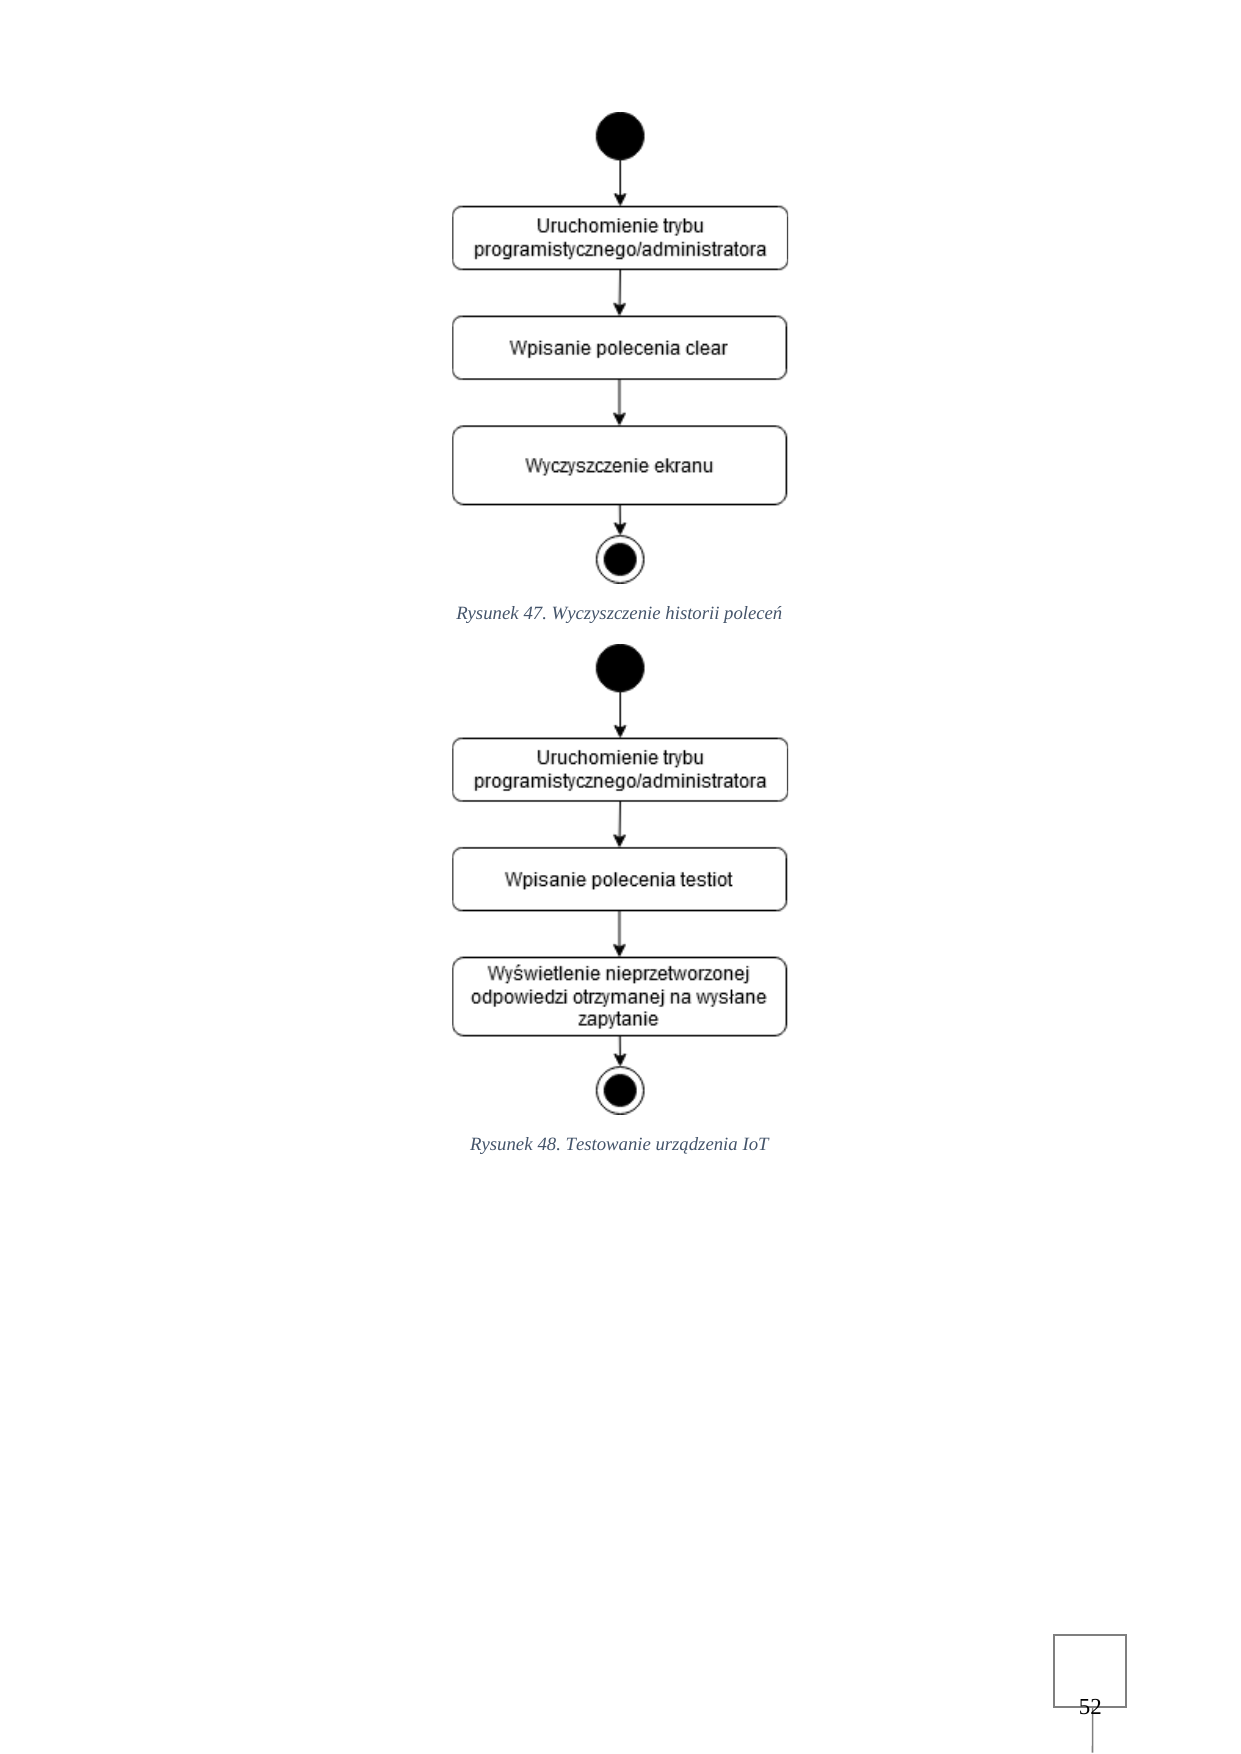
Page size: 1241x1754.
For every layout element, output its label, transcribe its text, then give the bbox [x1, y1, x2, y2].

text Rysunek 48. Testowanie urządzenia IoT [112, 1133, 1128, 1155]
picture [452, 112, 789, 584]
picture [452, 644, 789, 1115]
text Rysunek 47. Wyczyszczenie historii poleceń [112, 602, 1128, 623]
